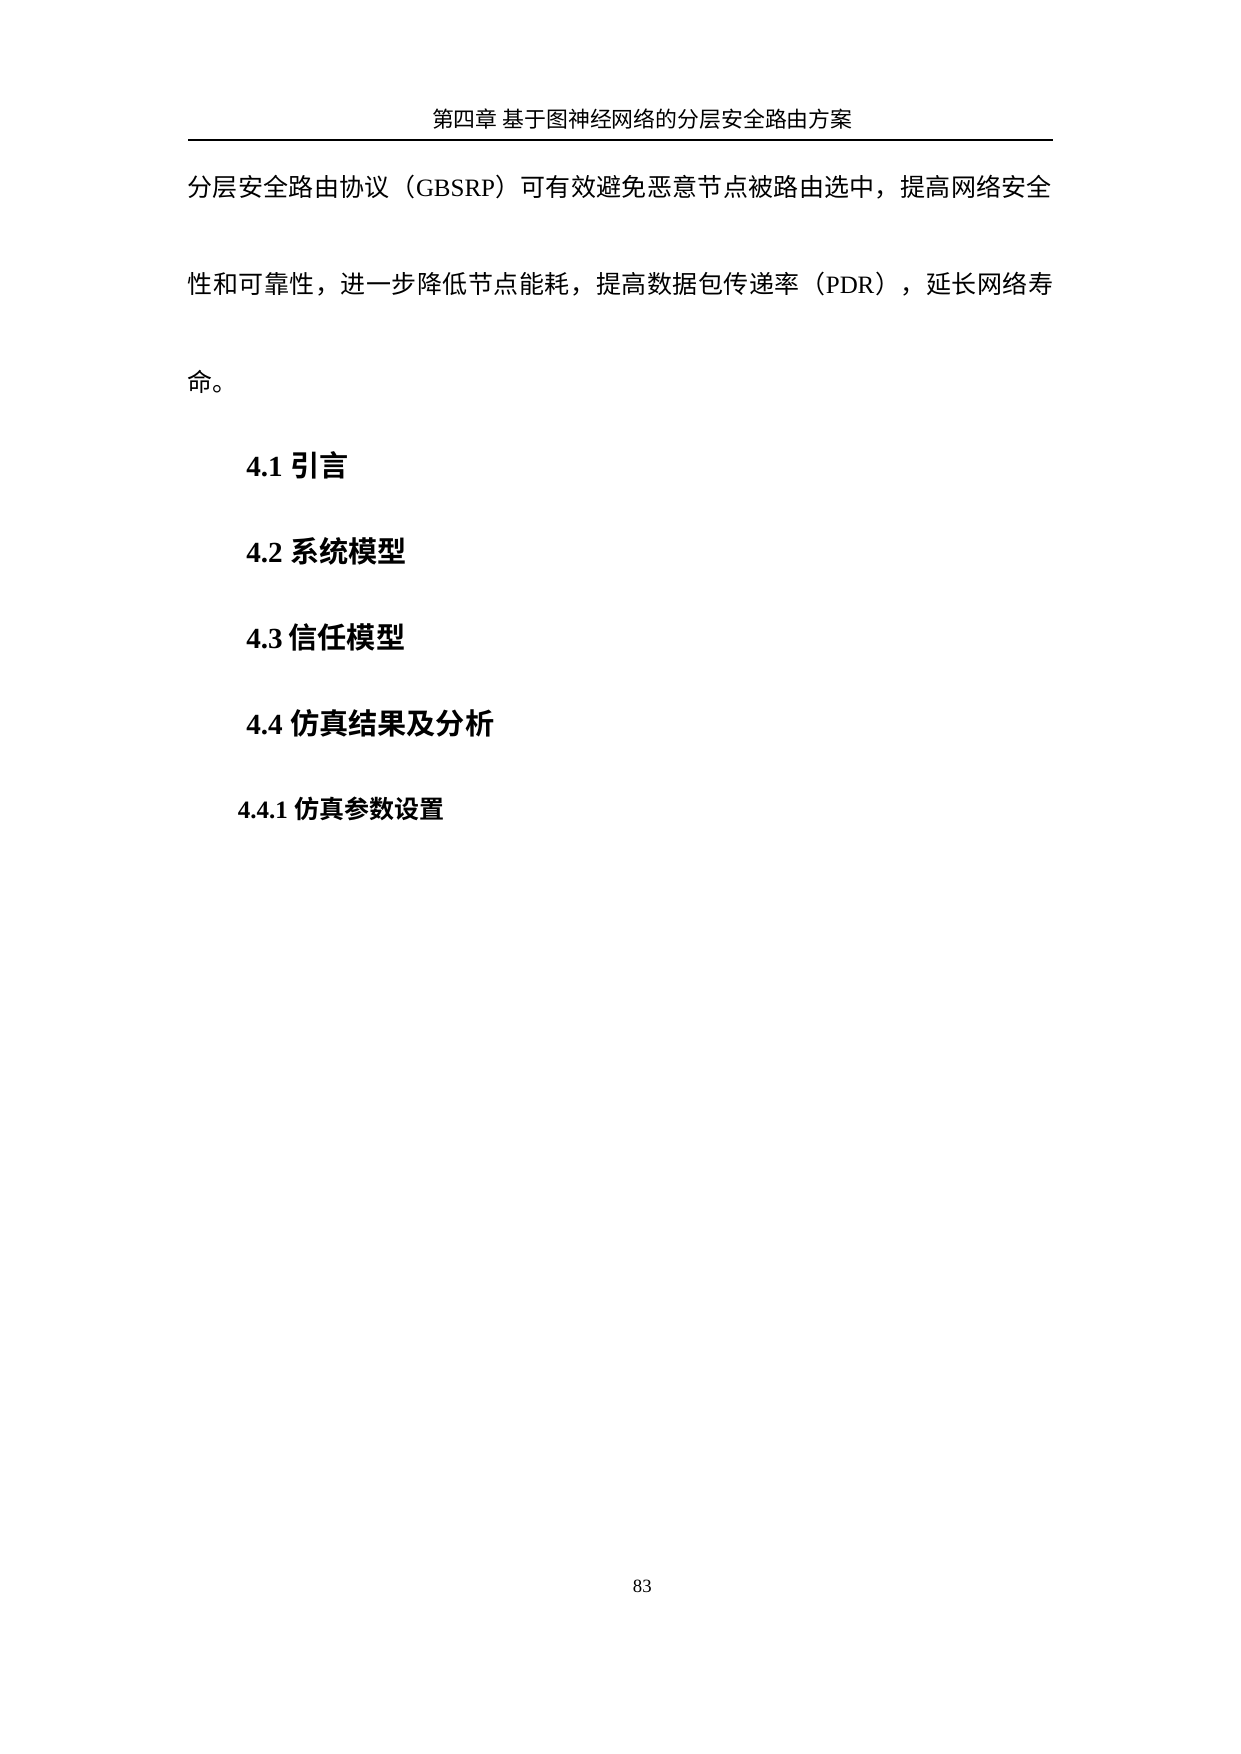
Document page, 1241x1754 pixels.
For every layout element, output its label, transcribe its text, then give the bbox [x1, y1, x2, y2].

text 4.3信任模型 [187, 603, 1053, 668]
text 4.4.1 仿真参数设置 [187, 776, 1053, 841]
text 4.1 引言 [187, 431, 1053, 496]
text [187, 153, 1053, 413]
text 4.4 仿真结果及分析 [187, 689, 1053, 754]
text 4.2 系统模型 [187, 517, 1053, 582]
